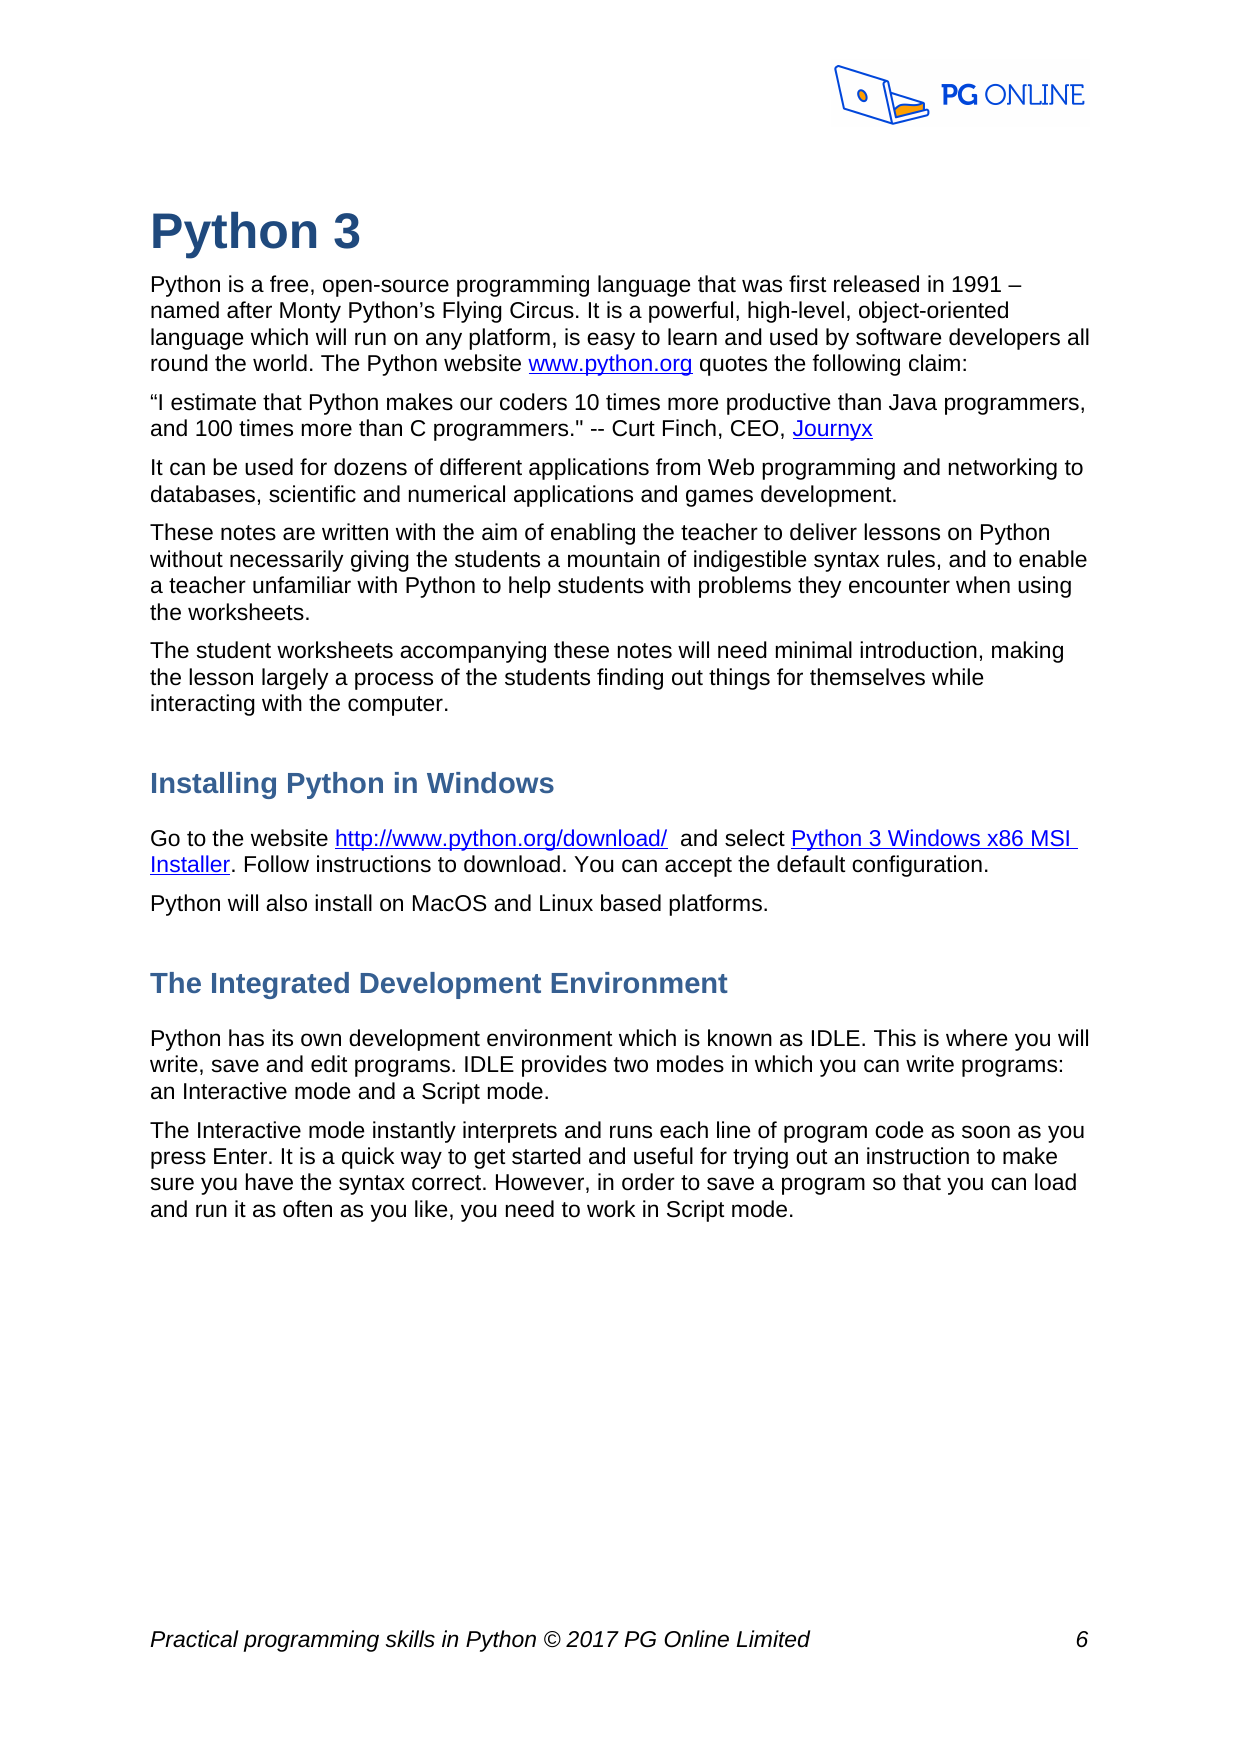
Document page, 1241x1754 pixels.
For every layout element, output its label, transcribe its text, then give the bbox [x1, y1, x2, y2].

text Python is a free, open-source programming language that was first released in 1991 – named after Monty Python’s Flying Circus. It is a powerful, high-level, object-oriented language which will run on any platform, is easy to learn and used by software developers all round the world. The Python website www.python.org quotes the following claim: [150, 271, 1090, 376]
text “I estimate that Python makes our coders 10 times more productive than Java programmers, and 100 times more than C programmers." -- Curt Finch, CEO, Journyx [150, 389, 1090, 442]
text Go to the website http://www.python.org/download/ and select Python 3 Windows x86 MSI Installer. Follow instructions to download. You can accept the default configuration. [150, 825, 1090, 878]
text Python has its own development environment which is known as IDLE. This is where you will write, save and edit programs. IDLE provides two modes in which you can write programs: an Interactive mode and a Script mode. [150, 1025, 1090, 1104]
subtitle Installing Python in Windows [150, 766, 1090, 800]
subtitle Python 3 [150, 201, 1090, 258]
text The student worksheets accompanying these notes will need minimal introduction, making the lesson largely a process of the students finding out things for themselves while interacting with the computer. [150, 637, 1090, 716]
subtitle The Integrated Development Environment [150, 966, 1090, 1000]
text The Interactive mode instantly interprets and runs each line of program code as soon as you press Enter. It is a quick way to get started and useful for trying out an instruction to make sure you have the syntax correct. However, in order to save a program so that you can load and run it as often as you like, you need to work in Script mode. [150, 1117, 1090, 1222]
text It can be used for dozens of different applications from Web programming and networking to databases, scientific and numerical applications and games development. [150, 454, 1090, 507]
picture [830, 59, 1091, 127]
text These notes are written with the aim of enabling the teacher to deliver lessons on Python without necessarily giving the students a mountain of indigestible syntax rules, and to enable a teacher unfamiliar with Python to help students with problems they encounter when using the worksheets. [150, 519, 1090, 625]
text Python will also install on MacOS and Linux based platforms. [150, 890, 1090, 916]
